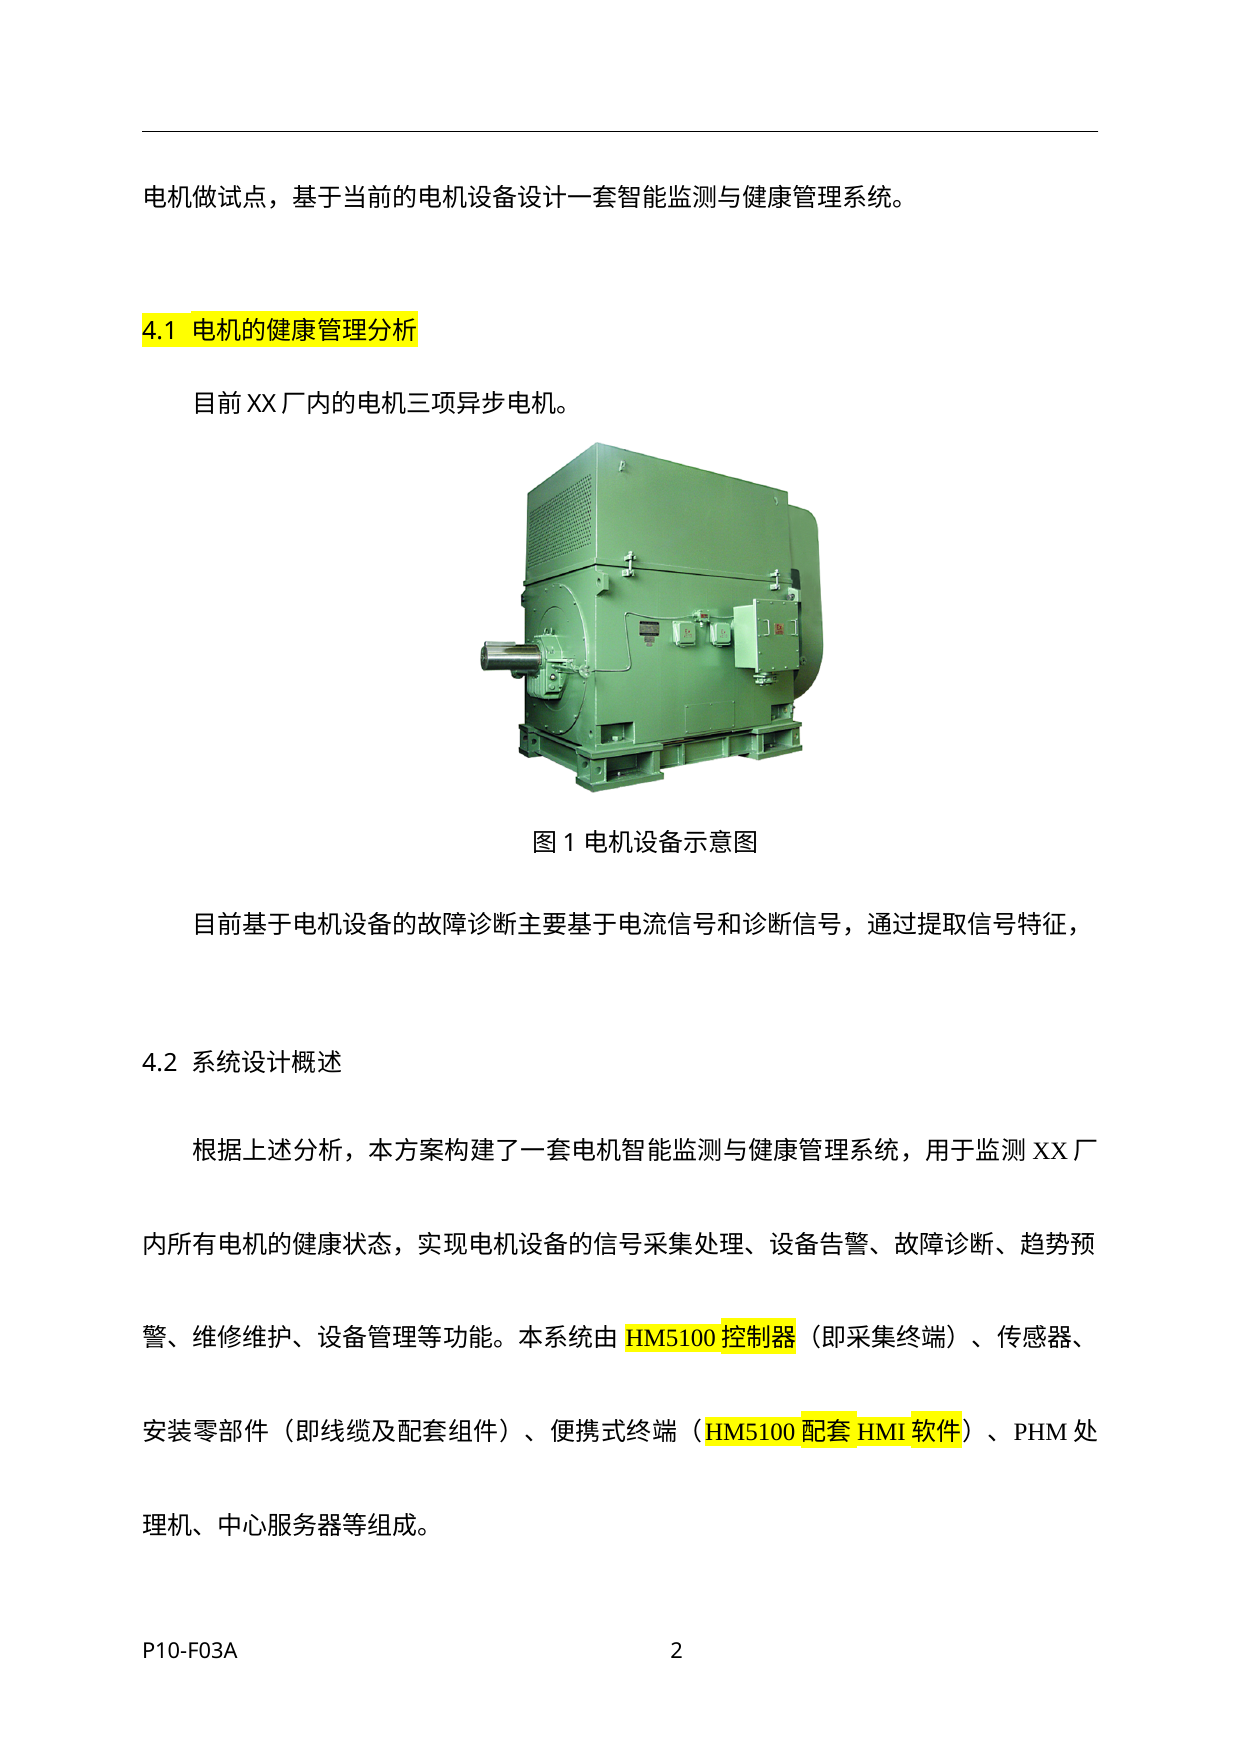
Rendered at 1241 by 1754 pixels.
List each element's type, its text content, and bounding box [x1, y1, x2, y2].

picture [458, 433, 832, 802]
list 电机设备示意图 [142, 807, 1098, 875]
text 目前XX厂内的电机三项异步电机。 [142, 383, 1098, 419]
text 系统设计概述 [142, 1026, 1098, 1094]
text 目前基于电机设备的故障诊断主要基于电流信号和诊断信号，通过提取信号特征， [142, 888, 1098, 956]
text 电机的健康管理分析 [142, 295, 1098, 363]
text 根据上述分析，本方案构建了一套电机智能监测与健康管理系统，用于监测XX厂内所有电机的健康状态，实现电机设备的信号采集处理、设备告警、故障诊断、趋势预警、维修维护、设备管理等功能。本系统由HM5100控制器（即采集终端）、传感器、安装零部件（即线缆及配套组件）、便携式终端（HM5100配套HMI软件）、PHM处理机、中心服务器等组成。 [142, 1115, 1098, 1557]
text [142, 162, 1098, 229]
